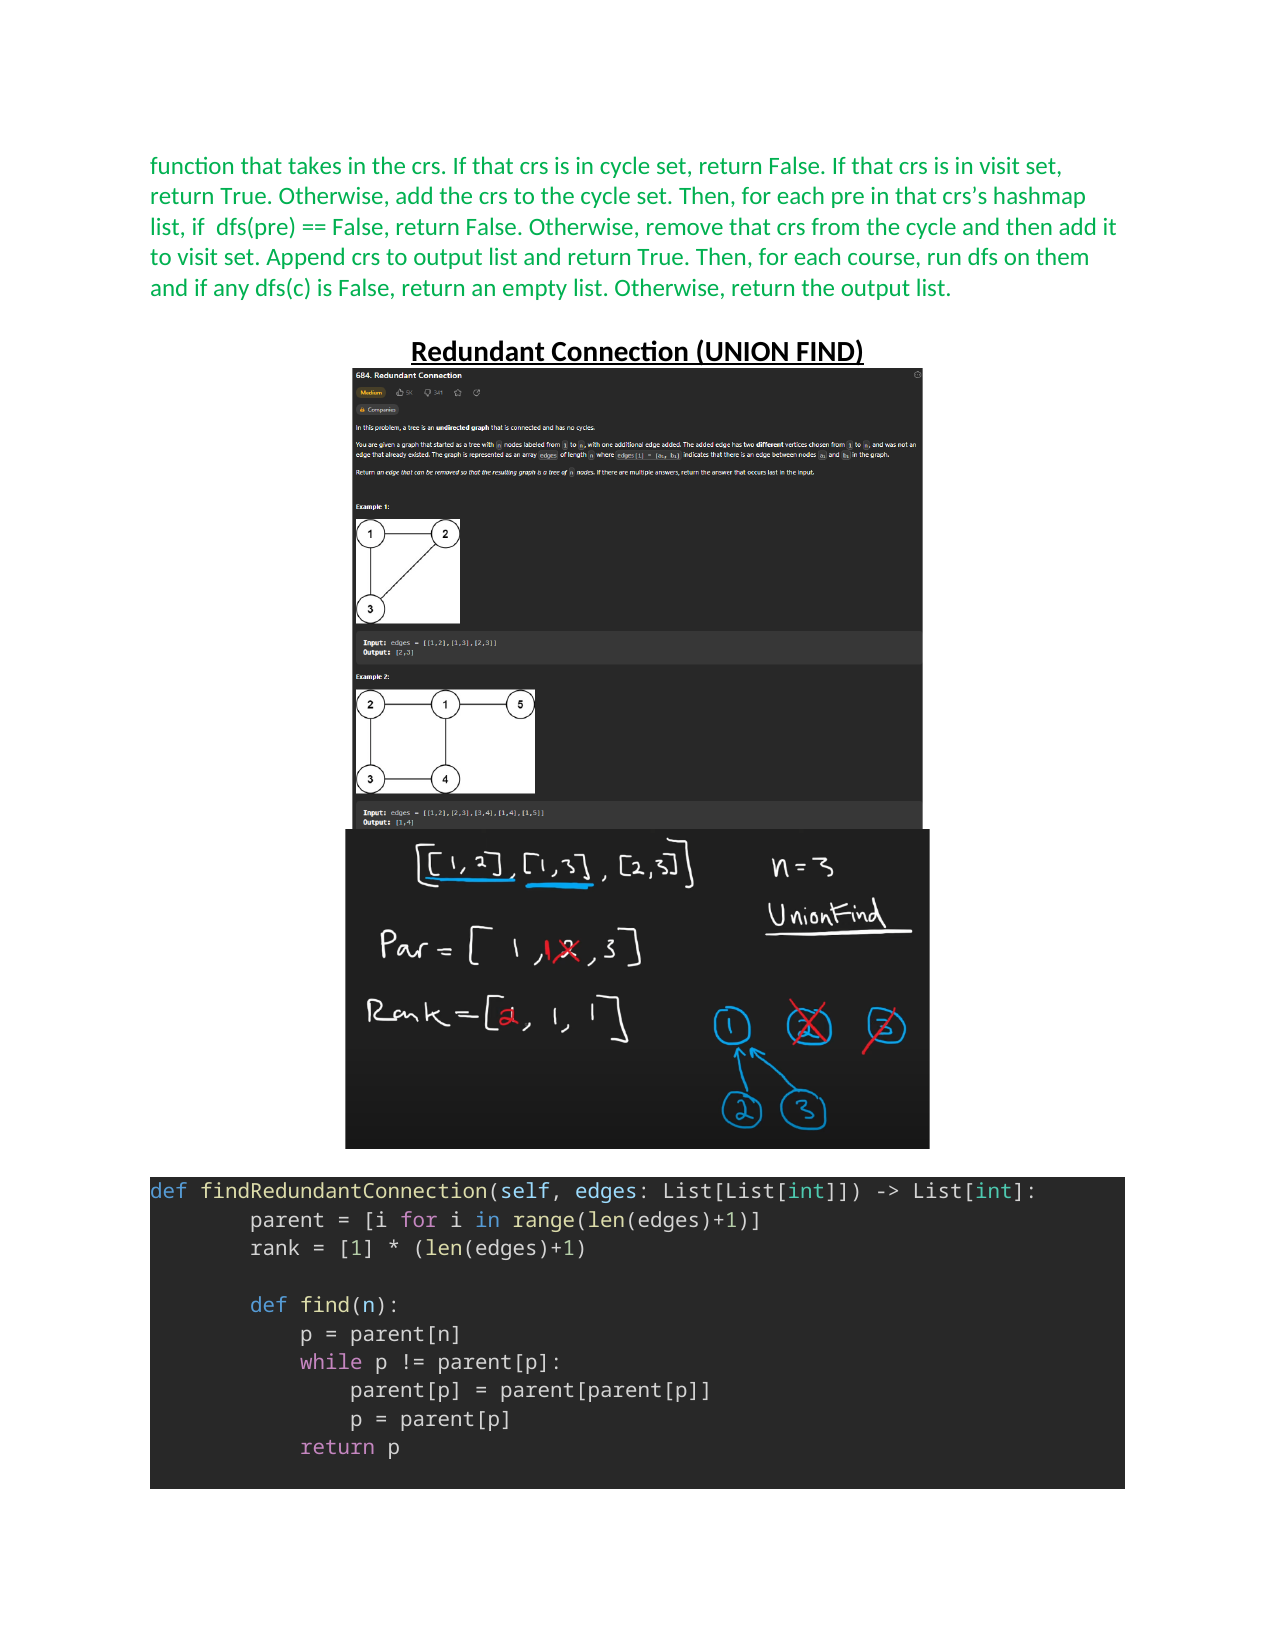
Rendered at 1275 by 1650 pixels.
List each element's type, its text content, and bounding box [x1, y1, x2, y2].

text return p [150, 1432, 1125, 1461]
text Redundant Connection (UNION FIND) [150, 333, 1125, 369]
text def findRedundantConnection(self, edges: List[List[int]]) -> List[int]: [150, 1177, 1125, 1205]
text rank = [1] * (len(edges)+1) [150, 1233, 1125, 1262]
picture [345, 368, 930, 1149]
text parent = [i for i in range(len(edges)+1)] [150, 1205, 1125, 1233]
text def find(n): [150, 1290, 1125, 1319]
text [150, 150, 1125, 303]
text parent[p] = parent[parent[p]] [150, 1376, 1125, 1404]
text p = parent[p] [150, 1404, 1125, 1432]
text while p != parent[p]: [150, 1347, 1125, 1376]
text p = parent[n] [150, 1319, 1125, 1347]
